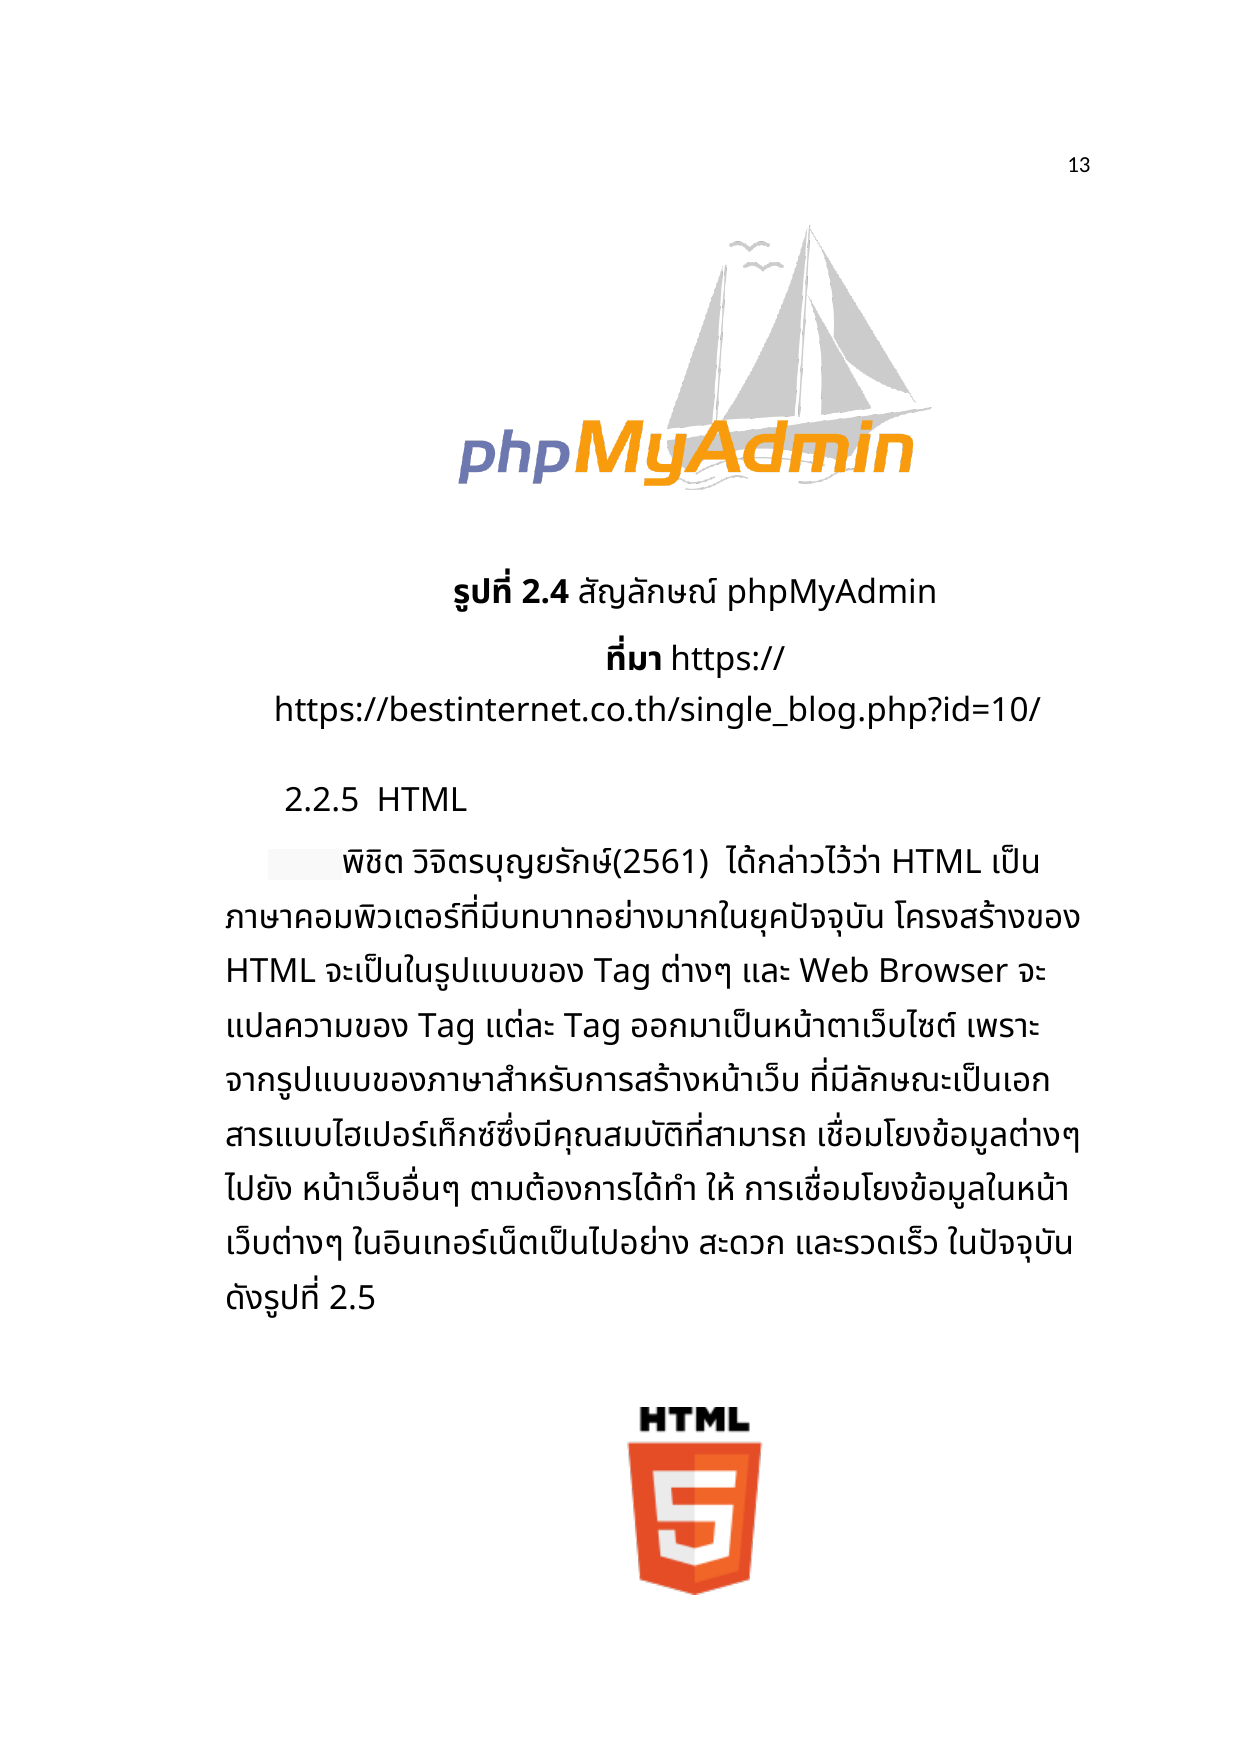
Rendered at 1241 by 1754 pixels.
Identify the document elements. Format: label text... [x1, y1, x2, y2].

text พิชิต วิจิตรบุญยรักษ์(2561) ได้กล่าวไว้ว่า HTML เป็นภาษาคอมพิวเตอร์ที่มีบทบาทอย่างมากในยุคปัจจุบัน โครงสร้างของ HTML จะเป็นในรูปแบบของ Tag ต่างๆ และ Web Browser จะแปลความของ Tag แต่ละ Tag ออกมาเป็นหน้าตาเว็บไซต์ เพราะจากรูปแบบของภาษาสำหรับการสร้างหน้าเว็บ ที่มีลักษณะเป็นเอกสารแบบไฮเปอร์เท็กซ์ซึ่งมีคุณสมบัติที่สามารถ เชื่อมโยงข้อมูลต่างๆ ไปยัง หน้าเว็บอื่นๆ ตามต้องการได้ทำ ให้ การเชื่อมโยงข้อมูลในหน้าเว็บต่างๆ ในอินเทอร์เน็ตเป็นไปอย่าง สะดวก และรวดเร็ว ในปัจจุบันดังรูปที่ 2.5 [225, 838, 1090, 1324]
text 2.2.5 HTML [225, 776, 1090, 821]
text ที่มา https:// https://bestinternet.co.th/single_blog.php?id=10/ [225, 635, 1090, 731]
picture [601, 1407, 789, 1595]
picture [458, 225, 932, 490]
text รูปที่ 2.4 สัญลักษณ์ phpMyAdmin [225, 568, 1090, 618]
